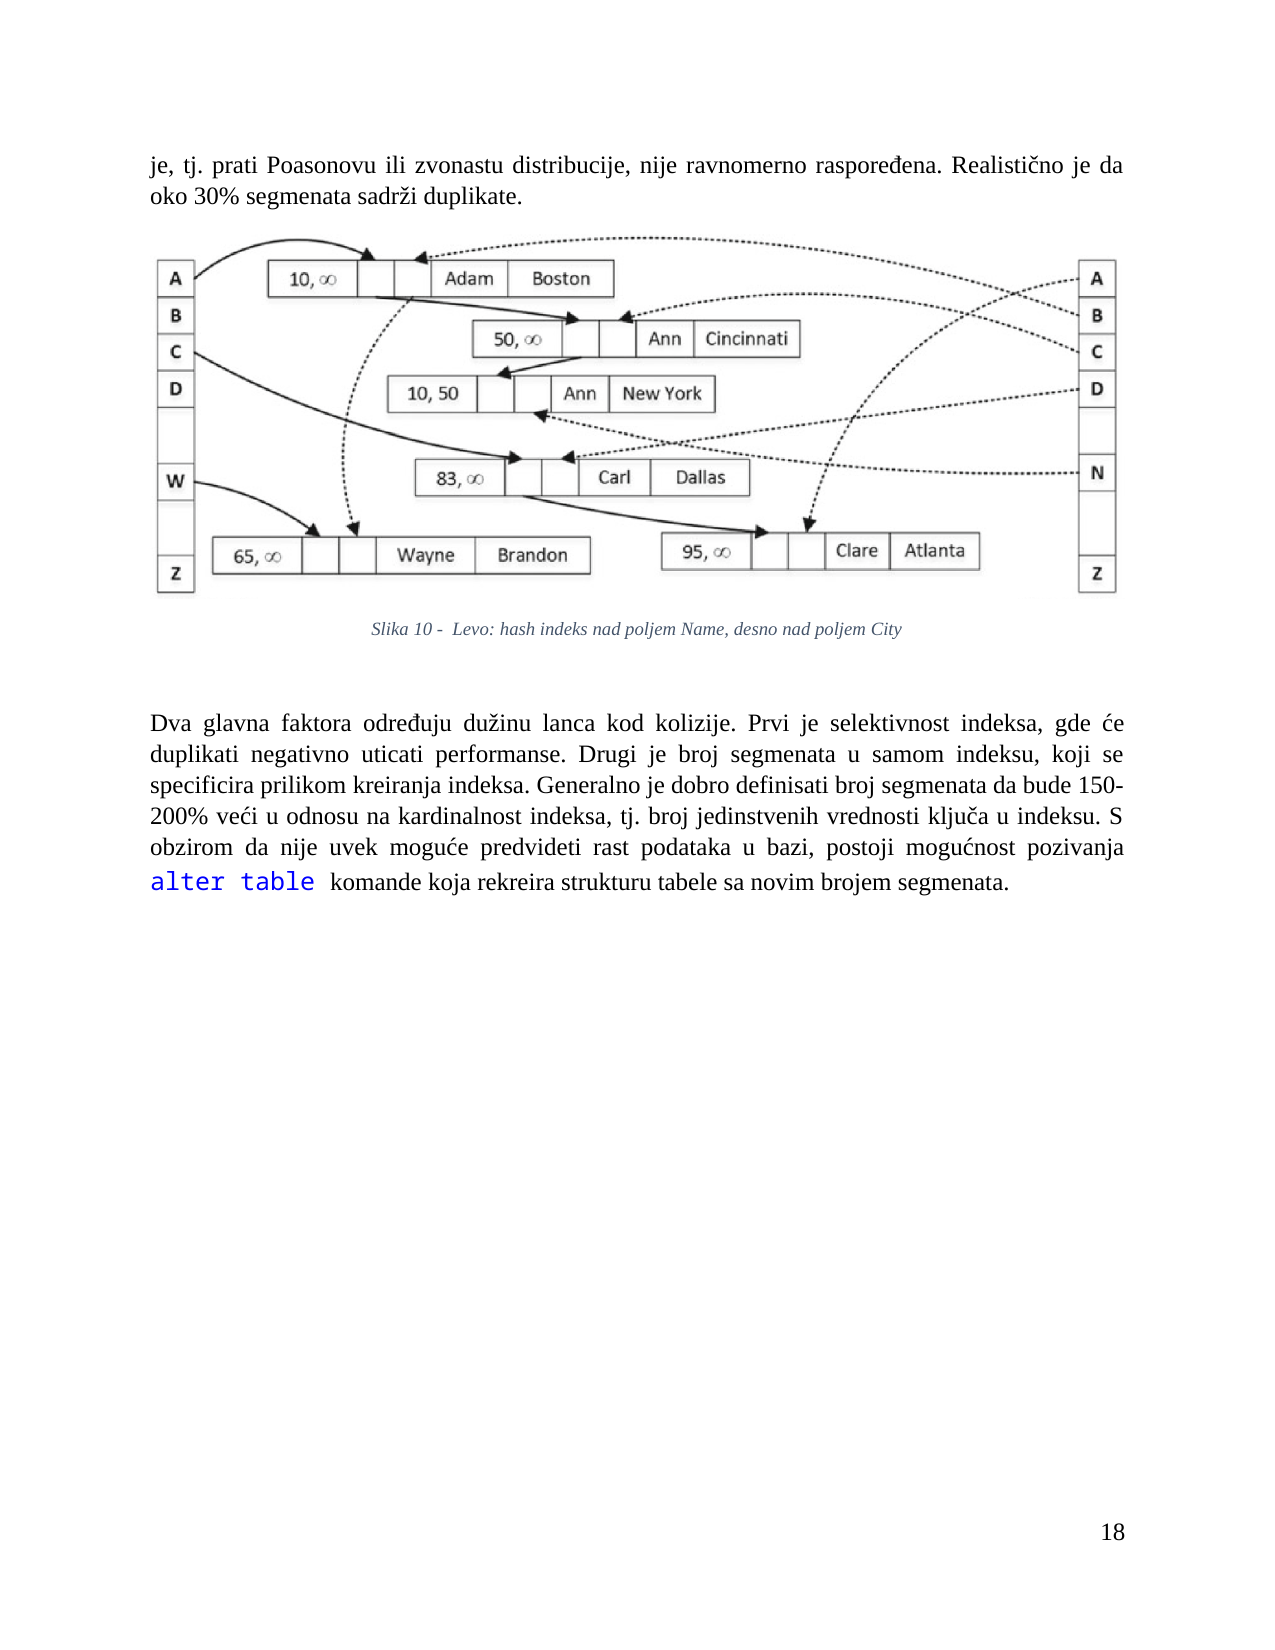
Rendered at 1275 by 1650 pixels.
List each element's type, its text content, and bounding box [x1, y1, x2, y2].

picture [150, 228, 1125, 599]
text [150, 150, 1125, 210]
text Dva glavna faktora određuju dužinu lanca kod kolizije. Prvi je selektivnost indeksa, gde će duplikati negativno uticati performanse. Drugi je broj segmenata u samom indeksu, koji se specificira prilikom kreiranja indeksa. Generalno je dobro definisati broj segmenata da bude 150-200% veći u odnosu na kardinalnost indeksa, tj. broj jedinstvenih vrednosti ključa u indeksu. S obzirom da nije uvek moguće predvideti rast podataka u bazi, postoji mogućnost pozivanja alter table komande koja rekreira strukturu tabele sa novim brojem segmenata. [150, 708, 1125, 898]
text Slika 10 - Levo: hash indeks nad poljem Name, desno nad poljem City [150, 618, 1125, 639]
